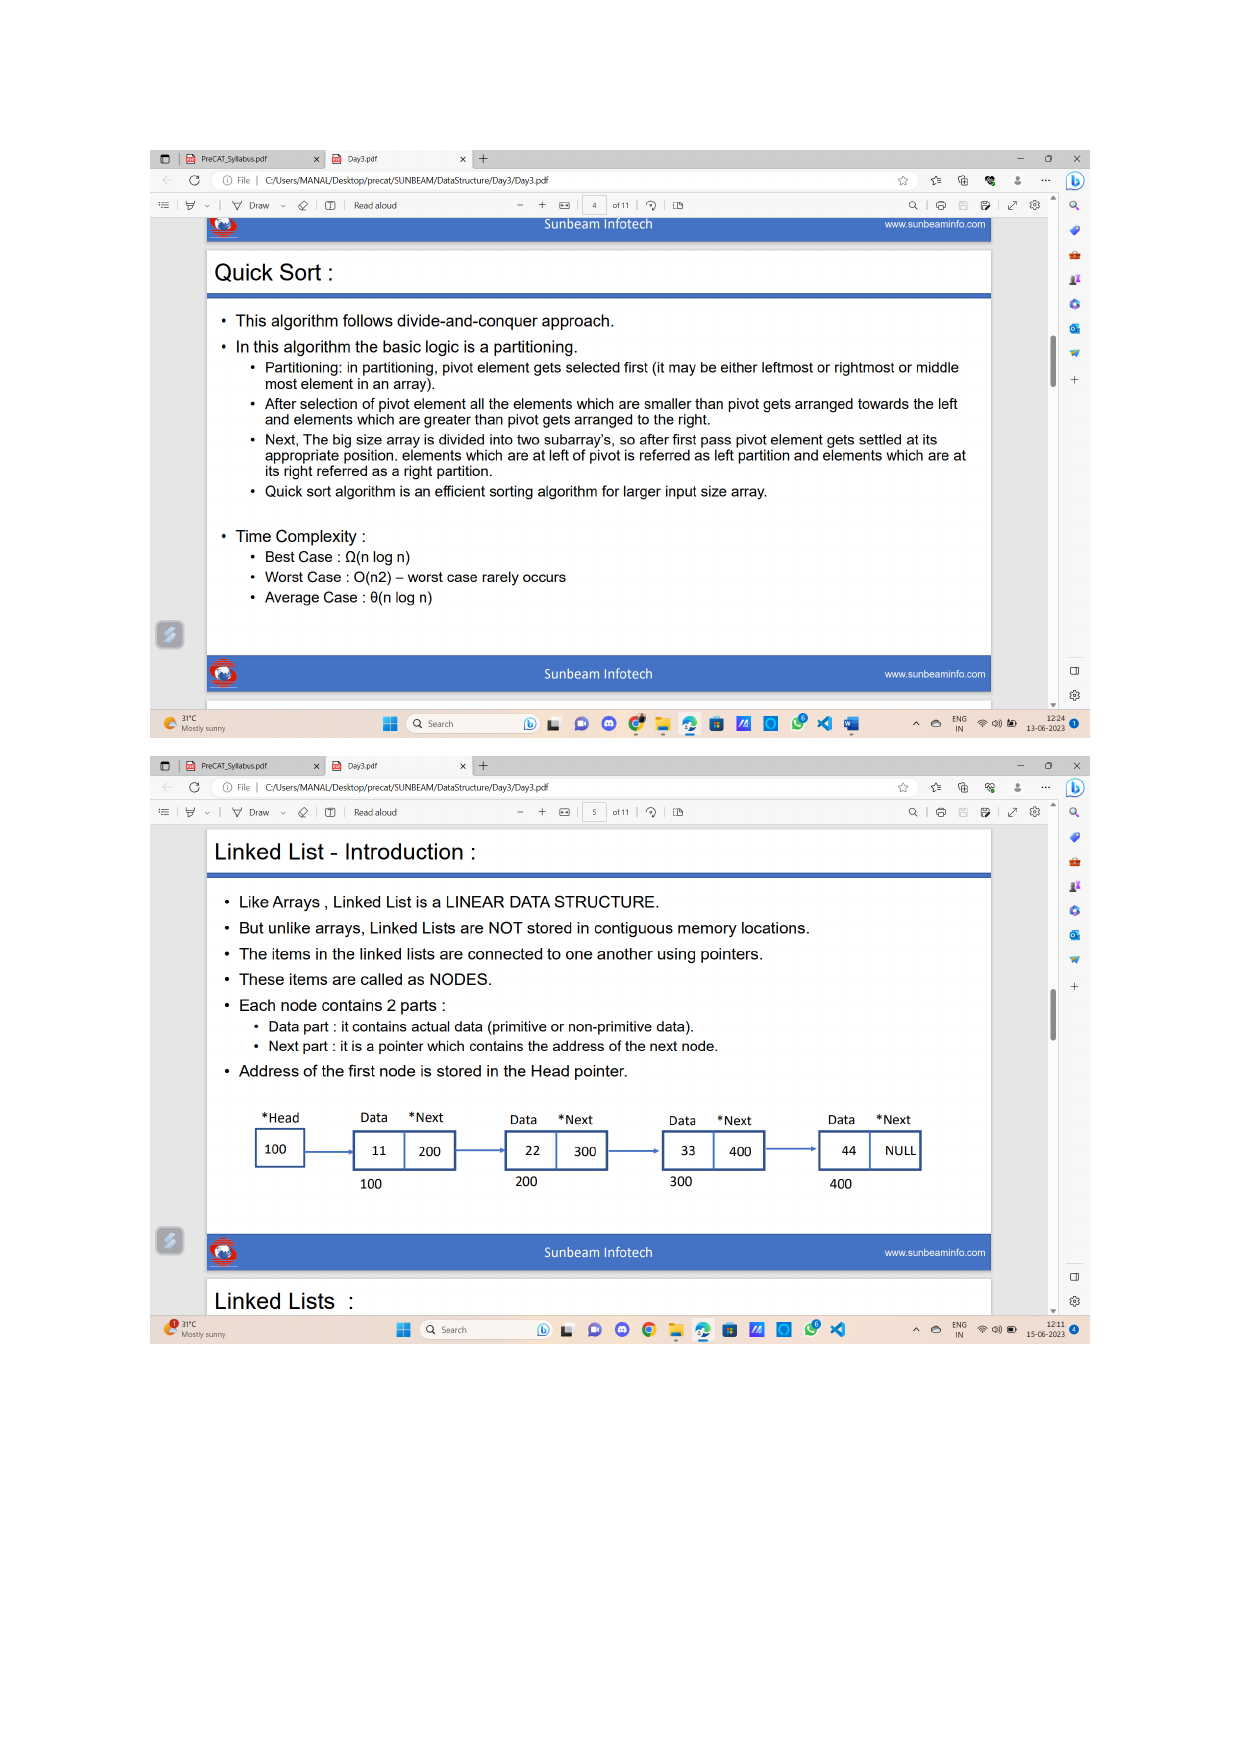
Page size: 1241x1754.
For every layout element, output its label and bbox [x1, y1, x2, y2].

picture [150, 150, 1091, 738]
picture [150, 756, 1091, 1344]
